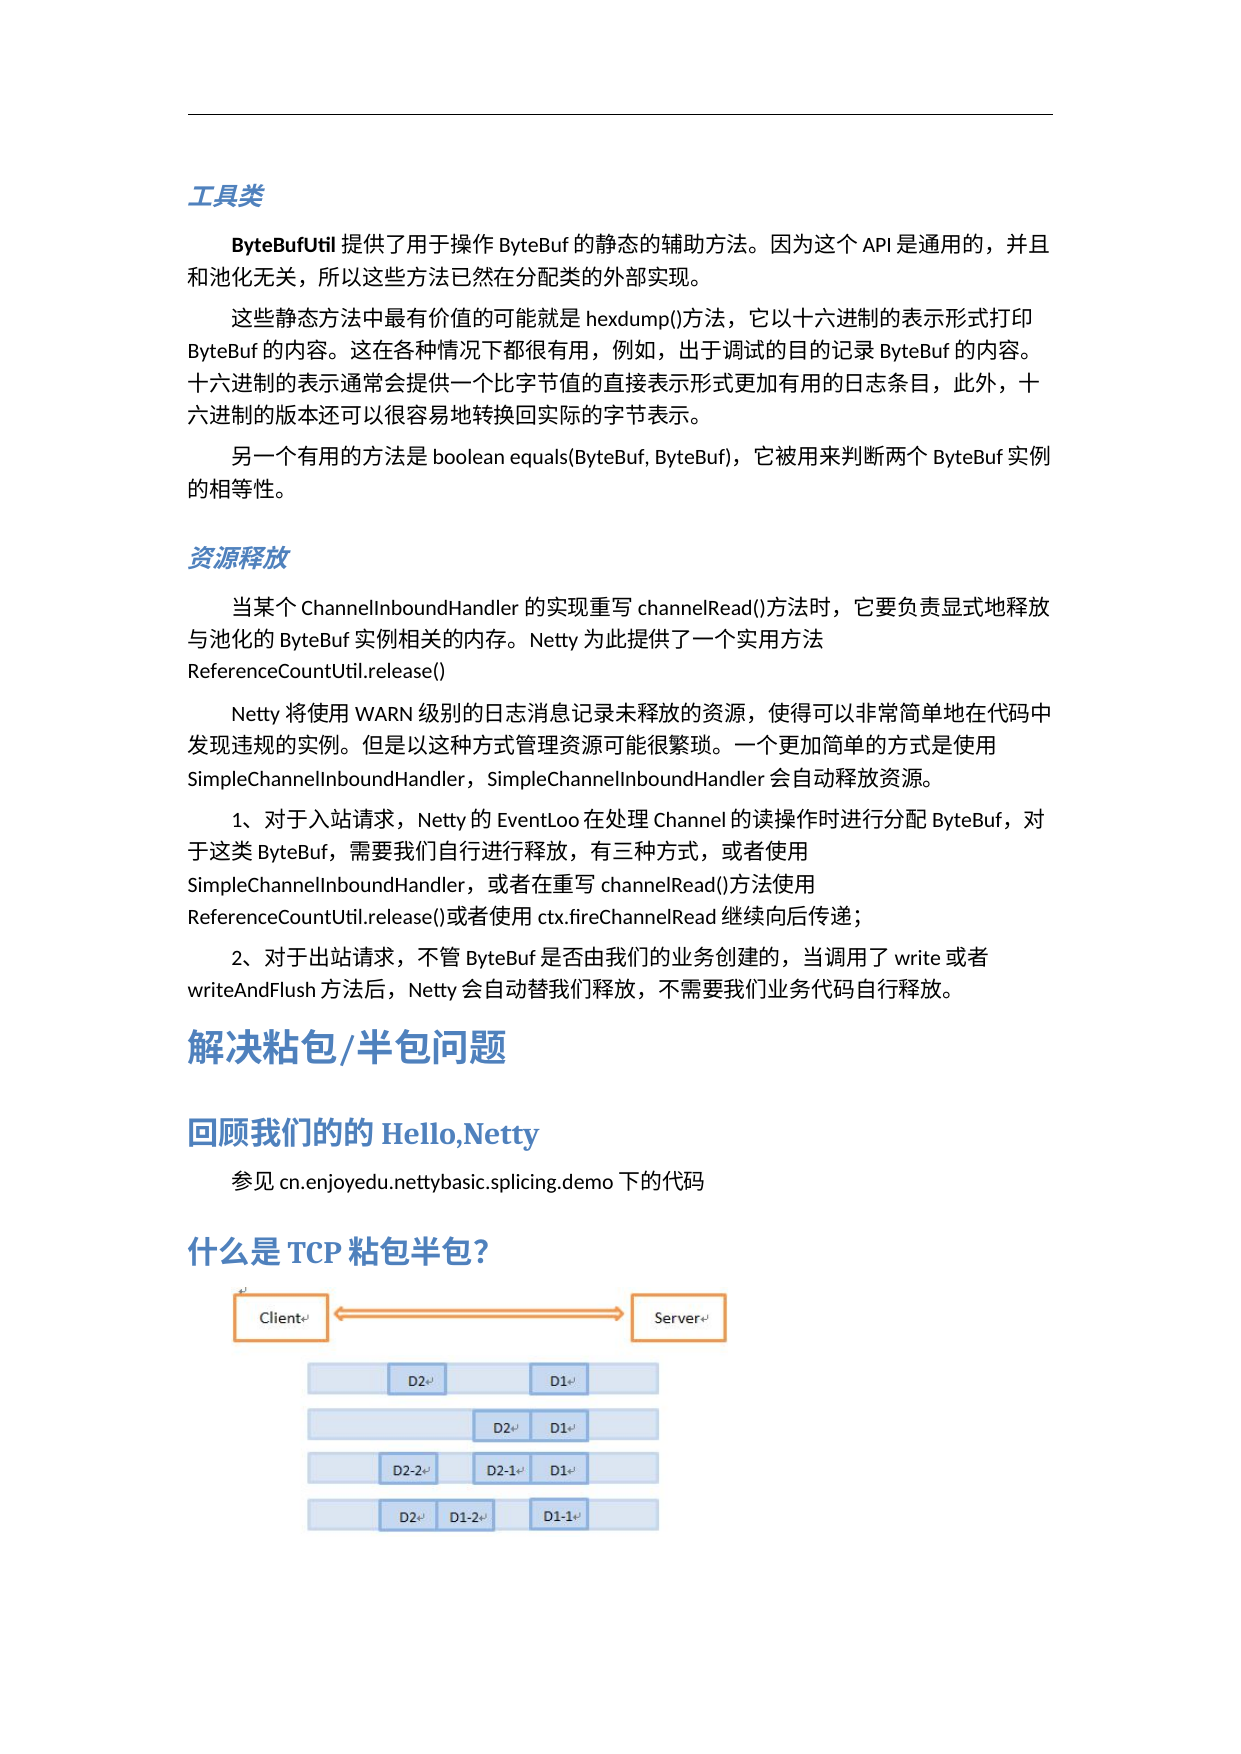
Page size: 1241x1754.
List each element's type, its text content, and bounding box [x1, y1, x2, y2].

subtitle 解决粘包/半包问题 [187, 1013, 1053, 1078]
text ByteBufUtil 提供了用于操作ByteBuf 的静态的辅助方法。因为这个API 是通用的，并且和池化无关，所以这些方法已然在分配类的外部实现。 [187, 227, 1053, 292]
subtitle 什么是TCP粘包半包？ [187, 1217, 1053, 1282]
text 2、对于出站请求，不管ByteBuf是否由我们的业务创建的，当调用了write或者writeAndFlush方法后，Netty会自动替我们释放，不需要我们业务代码自行释放。 [187, 939, 1053, 1004]
text 1、对于入站请求，Netty的EventLoo在处理Channel的读操作时进行分配ByteBuf，对于这类ByteBuf，需要我们自行进行释放，有三种方式，或者使用SimpleChannelInboundHandler，或者在重写channelRead()方法使用ReferenceCountUtil.release()或者使用ctx.fireChannelRead继续向后传递； [187, 801, 1053, 931]
subtitle 回顾我们的的Hello,Netty [187, 1099, 1053, 1164]
subtitle 资源释放 [187, 524, 1053, 589]
text 当某个ChannelInboundHandler 的实现重写channelRead()方法时，它要负责显式地释放与池化的ByteBuf 实例相关的内存。Netty 为此提供了一个实用方法ReferenceCountUtil.release() [187, 589, 1053, 687]
text 这些静态方法中最有价值的可能就是hexdump()方法，它以十六进制的表示形式打印ByteBuf 的内容。这在各种情况下都很有用，例如，出于调试的目的记录ByteBuf 的内容。十六进制的表示通常会提供一个比字节值的直接表示形式更加有用的日志条目，此外，十六进制的版本还可以很容易地转换回实际的字节表示。 [187, 300, 1053, 430]
text 参见cn.enjoyedu.nettybasic.splicing.demo下的代码 [187, 1164, 1053, 1196]
picture [231, 1287, 729, 1537]
text Netty 将使用WARN 级别的日志消息记录未释放的资源，使得可以非常简单地在代码中发现违规的实例。但是以这种方式管理资源可能很繁琐。一个更加简单的方式是使用SimpleChannelInboundHandler，SimpleChannelInboundHandler 会自动释放资源。 [187, 695, 1053, 793]
text 另一个有用的方法是boolean equals(ByteBuf, ByteBuf)，它被用来判断两个ByteBuf实例的相等性。 [187, 439, 1053, 504]
subtitle 工具类 [187, 162, 1053, 227]
